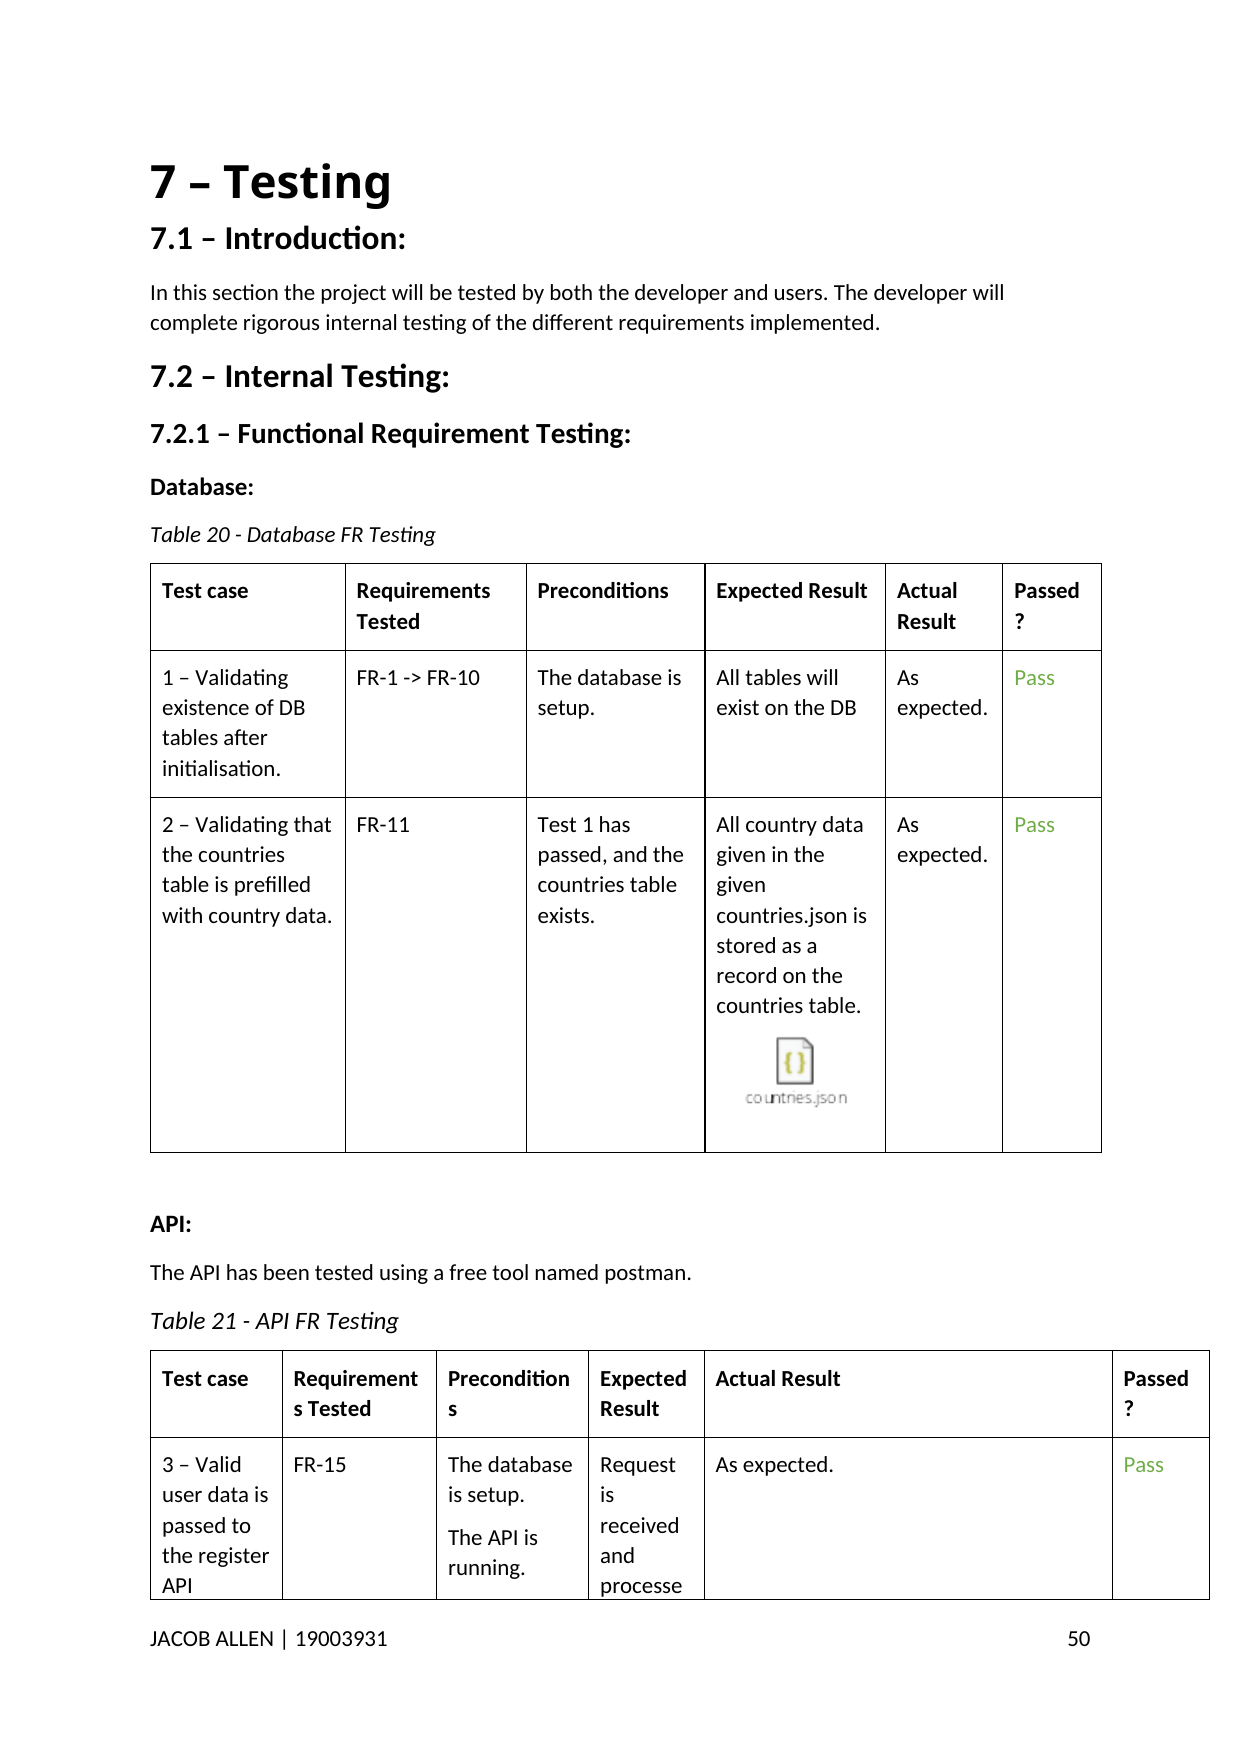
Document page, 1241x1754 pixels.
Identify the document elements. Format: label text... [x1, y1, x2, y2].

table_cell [589, 1438, 704, 1599]
table_cell All tables will exist on the DB [706, 651, 885, 797]
table_header Test case [151, 564, 345, 649]
table_cell The database is setup. [527, 651, 704, 797]
table_cell Pass [1113, 1438, 1209, 1599]
table_cell FR-15 [283, 1438, 436, 1599]
subtitle 7 – Testing [150, 150, 1090, 212]
table_cell Pass [1003, 651, 1101, 797]
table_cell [437, 1438, 588, 1599]
table_header Preconditions [437, 1351, 588, 1437]
table_cell As expected. [886, 651, 1002, 797]
table_cell As expected. [705, 1438, 1112, 1599]
table_cell Test 1 has passed, and the countries table exists. [527, 798, 704, 1152]
table_header Requirements Tested [283, 1351, 436, 1437]
table_header Requirements Tested [346, 564, 526, 649]
table_cell Pass [1003, 798, 1101, 1152]
table_header Expected Result [706, 564, 885, 649]
text Database: [150, 471, 1090, 501]
text 7.2 – Internal Testing: [150, 355, 1090, 396]
text The API has been tested using a free tool named postman. [150, 1258, 1090, 1286]
text API: [150, 1208, 1090, 1239]
table_header Test case [151, 1351, 282, 1437]
table_header Passed? [1113, 1351, 1209, 1437]
text 7.1 – Introduction: [150, 217, 1090, 258]
table_cell As expected. [886, 798, 1002, 1152]
text In this section the project will be tested by both the developer and users. The developer will complete rigorous internal testing of the different requirements implemented. [150, 278, 1090, 336]
table_cell FR-11 [346, 798, 526, 1152]
table_cell 1 – Validating existence of DB tables after initialisation. [151, 651, 345, 797]
table_header Passed? [1003, 564, 1101, 649]
table_header Expected Result [589, 1351, 704, 1437]
table_cell All country data given in the given countries.json is stored as a record on the countries table. [706, 798, 885, 1152]
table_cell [151, 1438, 282, 1599]
table_header Actual Result [886, 564, 1002, 649]
table_cell FR-1 -> FR-10 [346, 651, 526, 797]
text 7.2.1 – Functional Requirement Testing: [150, 416, 1090, 451]
table_cell 2 – Validating that the countries table is prefilled with country data. [151, 798, 345, 1152]
table_header Actual Result [705, 1351, 1112, 1437]
table_header Preconditions [527, 564, 704, 649]
text Table 20 - Database FR Testing [150, 520, 1090, 548]
